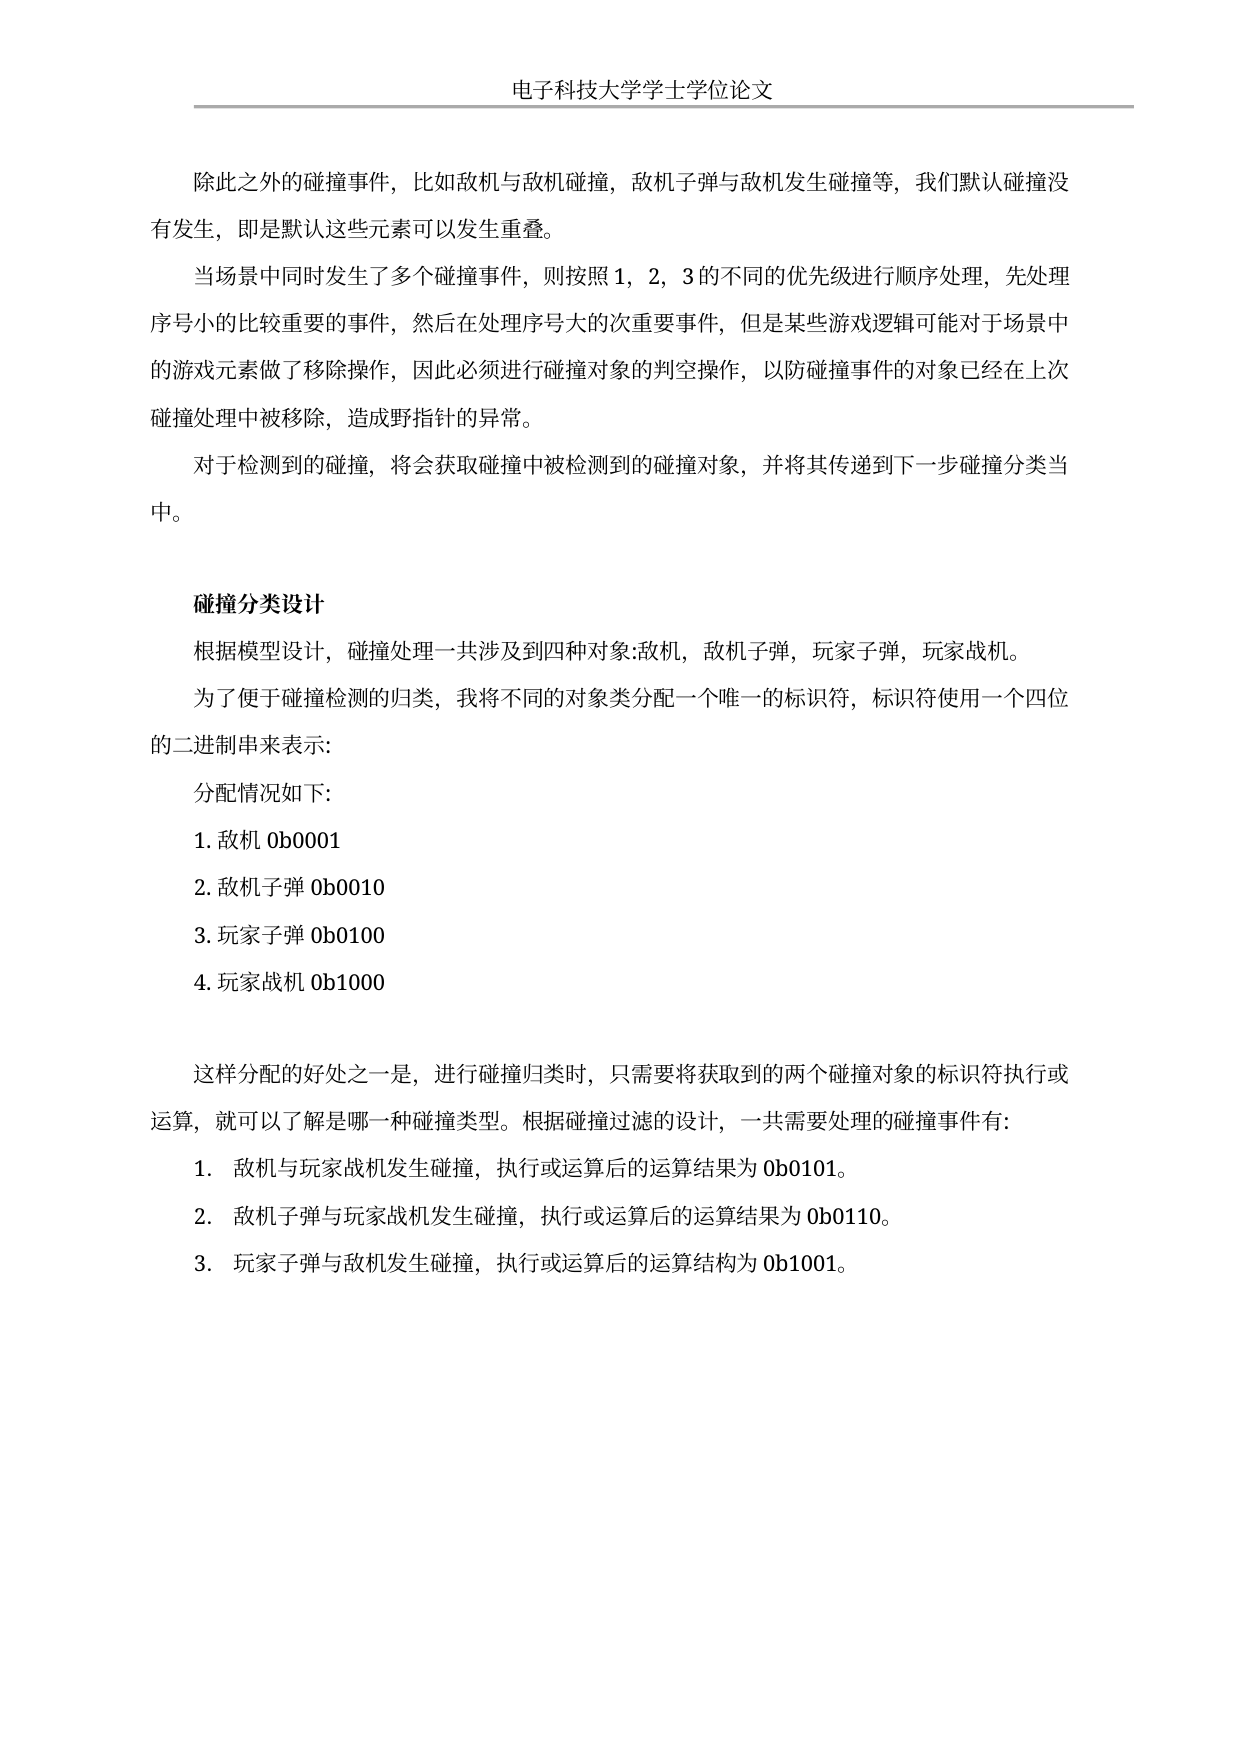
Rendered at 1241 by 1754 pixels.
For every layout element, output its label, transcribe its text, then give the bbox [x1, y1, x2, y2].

text 分配情况如下: [150, 776, 1090, 808]
text 1． 敌机与玩家战机发生碰撞，执行或运算后的运算结果为0b0101。 [150, 1152, 1090, 1183]
text 3． 玩家子弹与敌机发生碰撞，执行或运算后的运算结构为0b1001。 [150, 1246, 1090, 1278]
text 4. 玩家战机 0b1000 [150, 965, 1090, 997]
text 2. 敌机子弹 0b0010 [150, 871, 1090, 902]
text 2． 敌机子弹与玩家战机发生碰撞，执行或运算后的运算结果为0b0110。 [150, 1199, 1090, 1231]
text 这样分配的好处之一是，进行碰撞归类时，只需要将获取到的两个碰撞对象的标识符执行或运算，就可以了解是哪一种碰撞类型。根据碰撞过滤的设计，一共需要处理的碰撞事件有: [150, 1057, 1090, 1136]
text 对于检测到的碰撞，将会获取碰撞中被检测到的碰撞对象，并将其传递到下一步碰撞分类当中。 [150, 448, 1090, 527]
text 1. 敌机 0b0001 [150, 823, 1090, 855]
text 为了便于碰撞检测的归类，我将不同的对象类分配一个唯一的标识符，标识符使用一个四位的二进制串来表示: [150, 682, 1090, 760]
text 根据模型设计，碰撞处理一共涉及到四种对象:敌机，敌机子弹，玩家子弹，玩家战机。 [150, 634, 1090, 666]
text 当场景中同时发生了多个碰撞事件，则按照1，2，3的不同的优先级进行顺序处理，先处理序号小的比较重要的事件，然后在处理序号大的次重要事件，但是某些游戏逻辑可能对于场景中的游戏元素做了移除操作，因此必须进行碰撞对象的判空操作，以防碰撞事件的对象已经在上次碰撞处理中被移除，造成野指针的异常。 [150, 259, 1090, 432]
text 碰撞分类设计 [150, 587, 1090, 618]
text 除此之外的碰撞事件，比如敌机与敌机碰撞，敌机子弹与敌机发生碰撞等，我们默认碰撞没有发生，即是默认这些元素可以发生重叠。 [150, 165, 1090, 243]
text 3. 玩家子弹 0b0100 [150, 918, 1090, 949]
